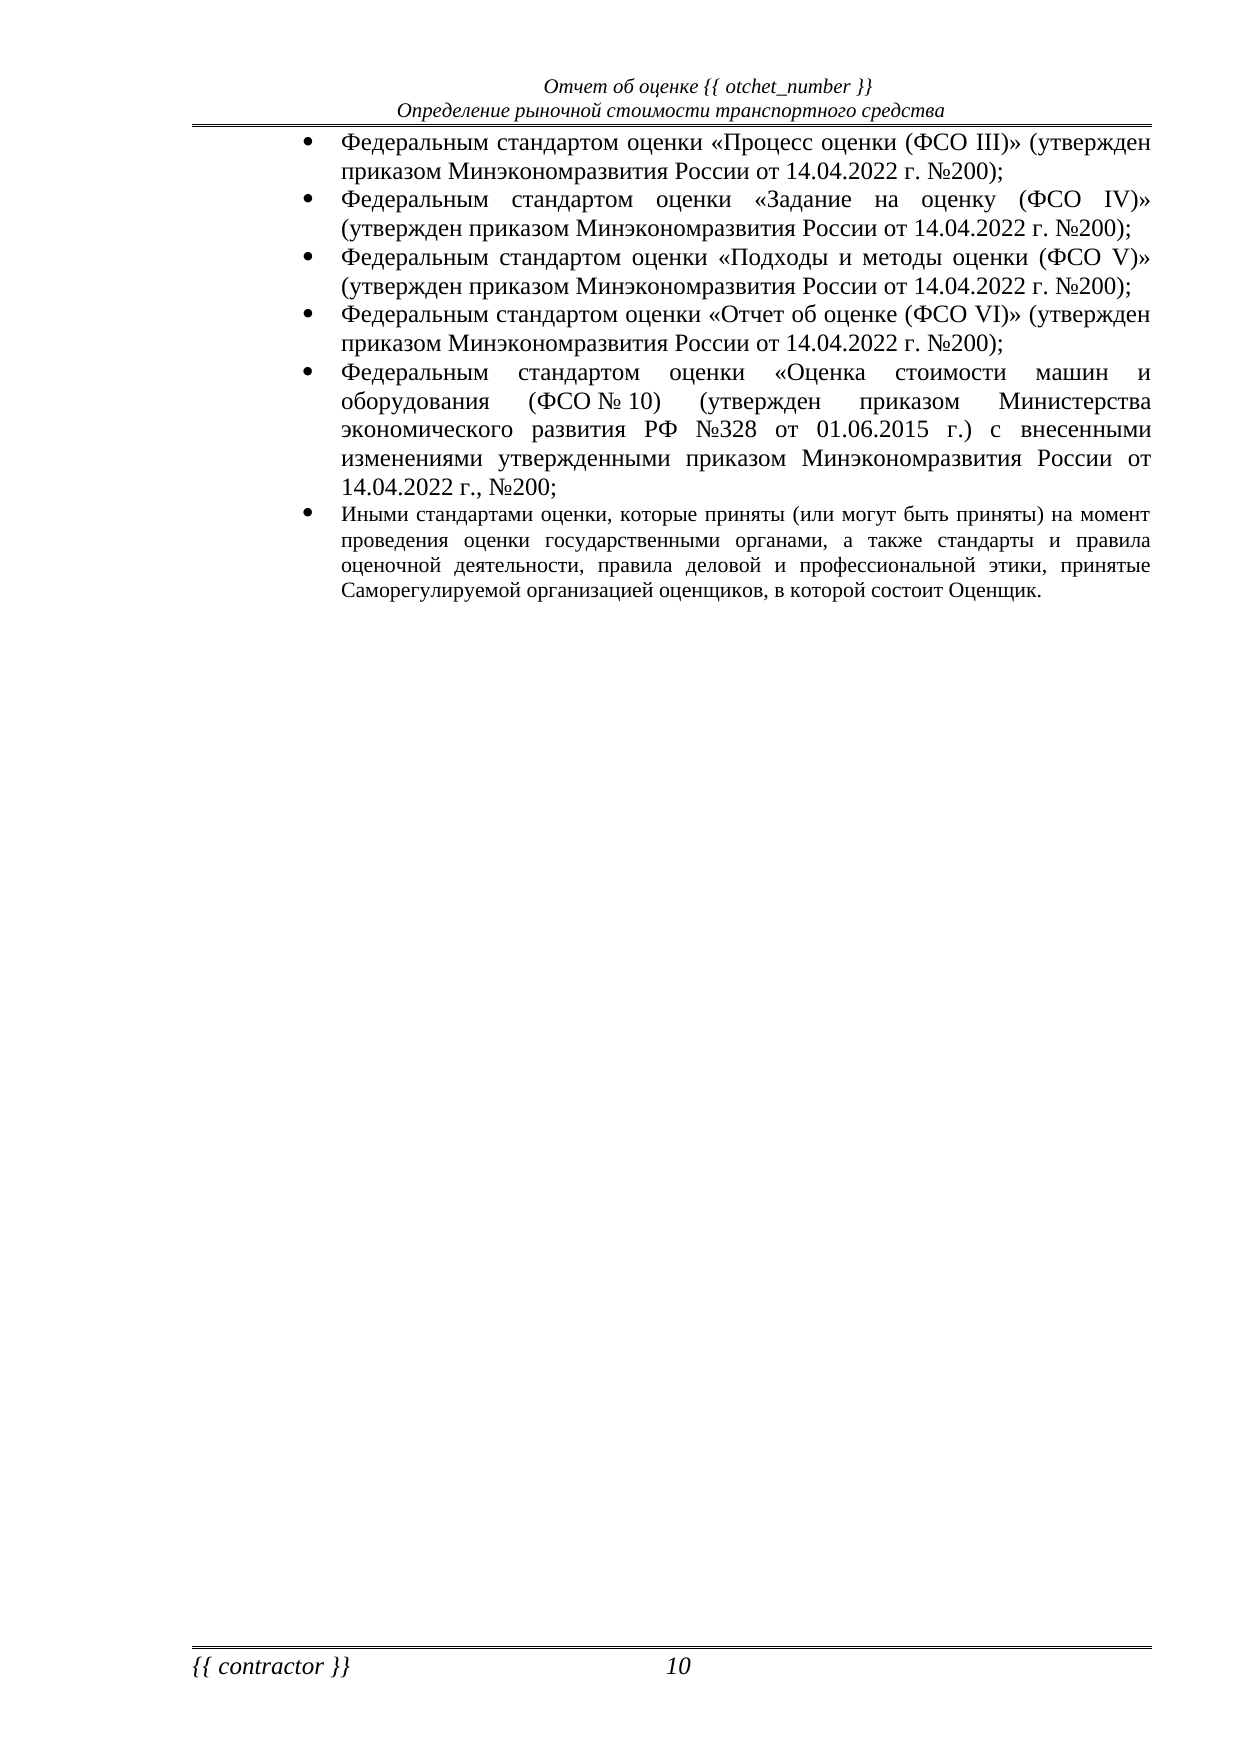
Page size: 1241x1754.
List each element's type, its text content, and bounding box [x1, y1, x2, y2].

list Иными стандартами оценки, которые приняты (или могут быть приняты) на момент проведения оценки государственными органами, а также стандарты и правила оценочной деятельности, правила деловой и профессиональной этики, принятые Саморегулируемой организацией оценщиков, в которой состоит Оценщик. [303, 501, 1152, 602]
list Федеральным стандартом оценки «Оценка стоимости машин и оборудования (ФСО № 10) (утвержден приказом Министерства экономического развития РФ №328 от 01.06.2015 г.) с внесенными изменениями утвержденными приказом Минэкономразвития России от 14.04.2022 г., №200; [303, 357, 1152, 501]
list Федеральным стандартом оценки «Задание на оценку (ФСО IV)» (утвержден приказом Минэкономразвития России от 14.04.2022 г. №200); [304, 184, 1152, 242]
list Федеральным стандартом оценки «Отчет об оценке (ФСО VI)» (утвержден приказом Минэкономразвития России от 14.04.2022 г. №200); [304, 299, 1152, 357]
list Федеральным стандартом оценки «Процесс оценки (ФСО III)» (утвержден приказом Минэкономразвития России от 14.04.2022 г. №200); [304, 127, 1152, 184]
list Федеральным стандартом оценки «Подходы и методы оценки (ФСО V)» (утвержден приказом Минэкономразвития России от 14.04.2022 г. №200); [304, 242, 1152, 299]
